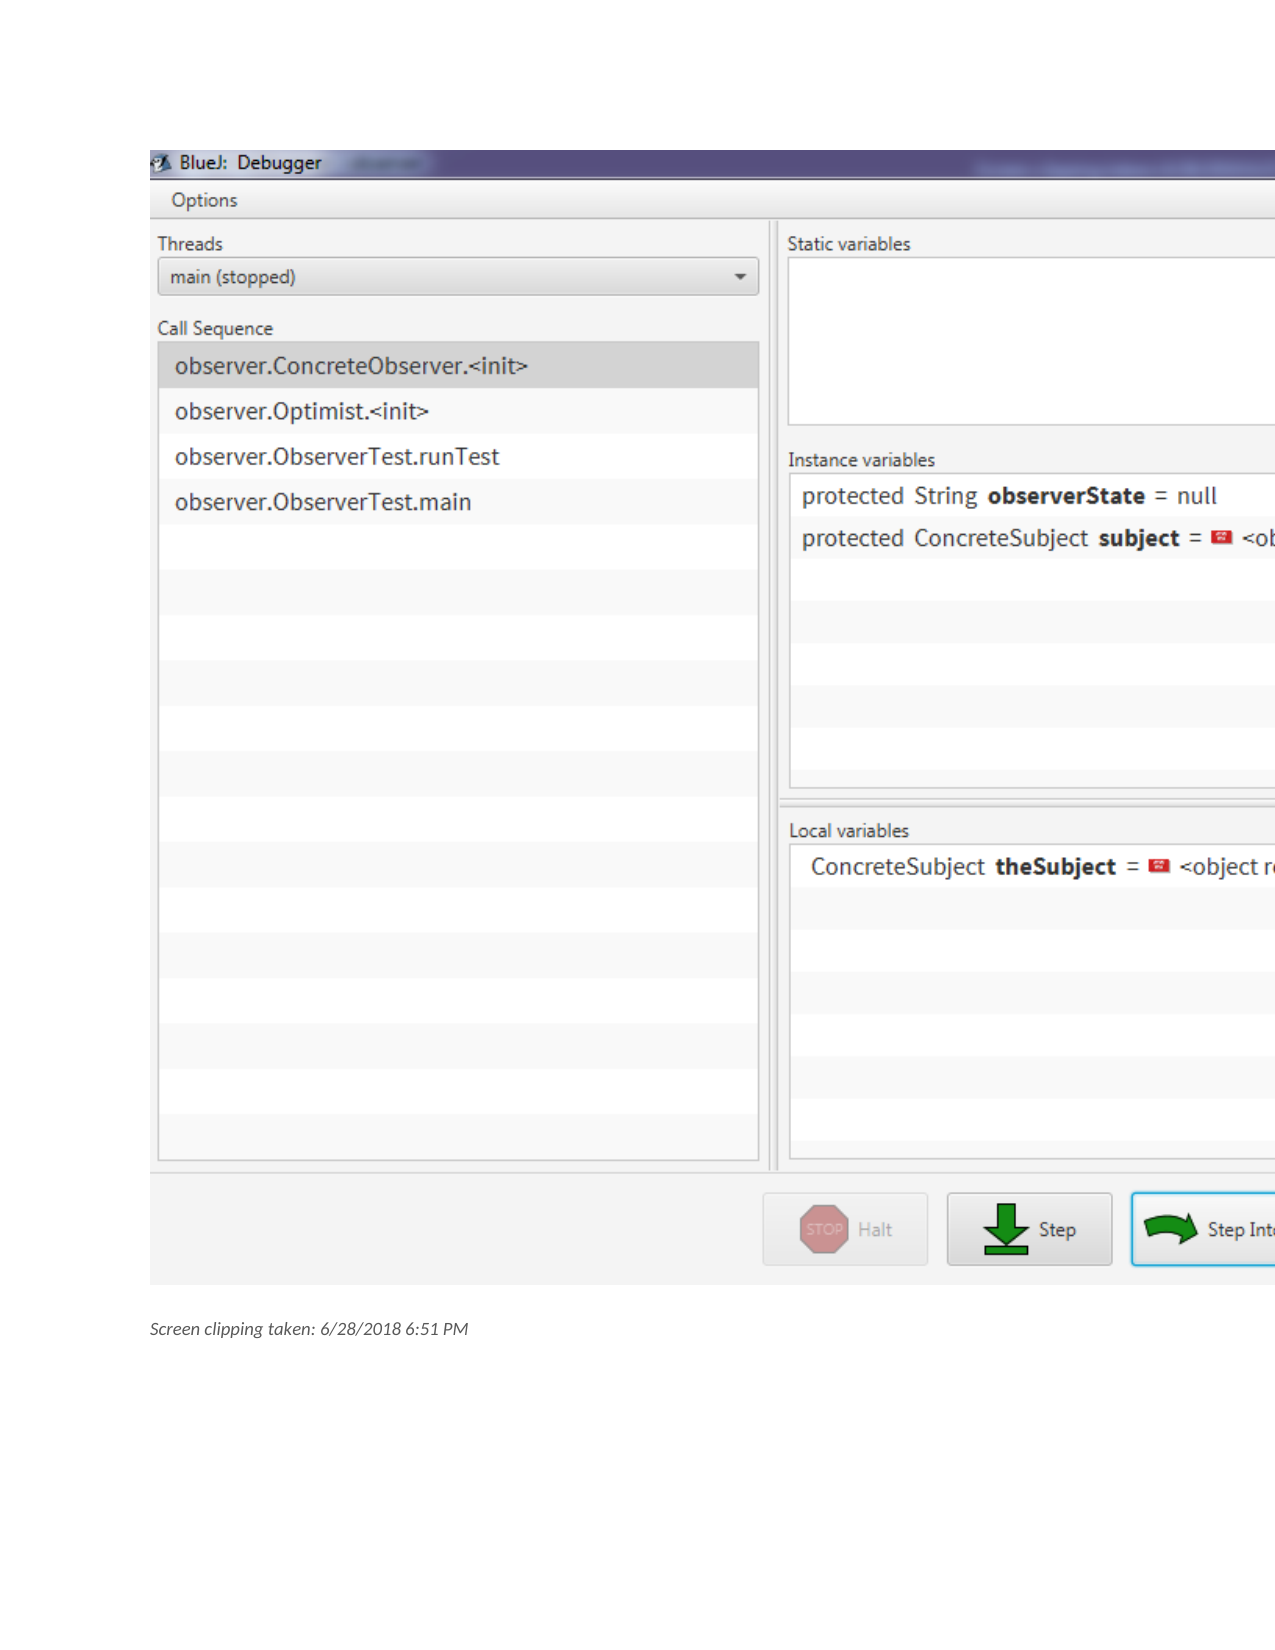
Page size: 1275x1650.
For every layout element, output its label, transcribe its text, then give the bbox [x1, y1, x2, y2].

text Screen clipping taken: 6/28/2018 6:51 PM [150, 1317, 1125, 1340]
picture [150, 150, 1275, 1285]
